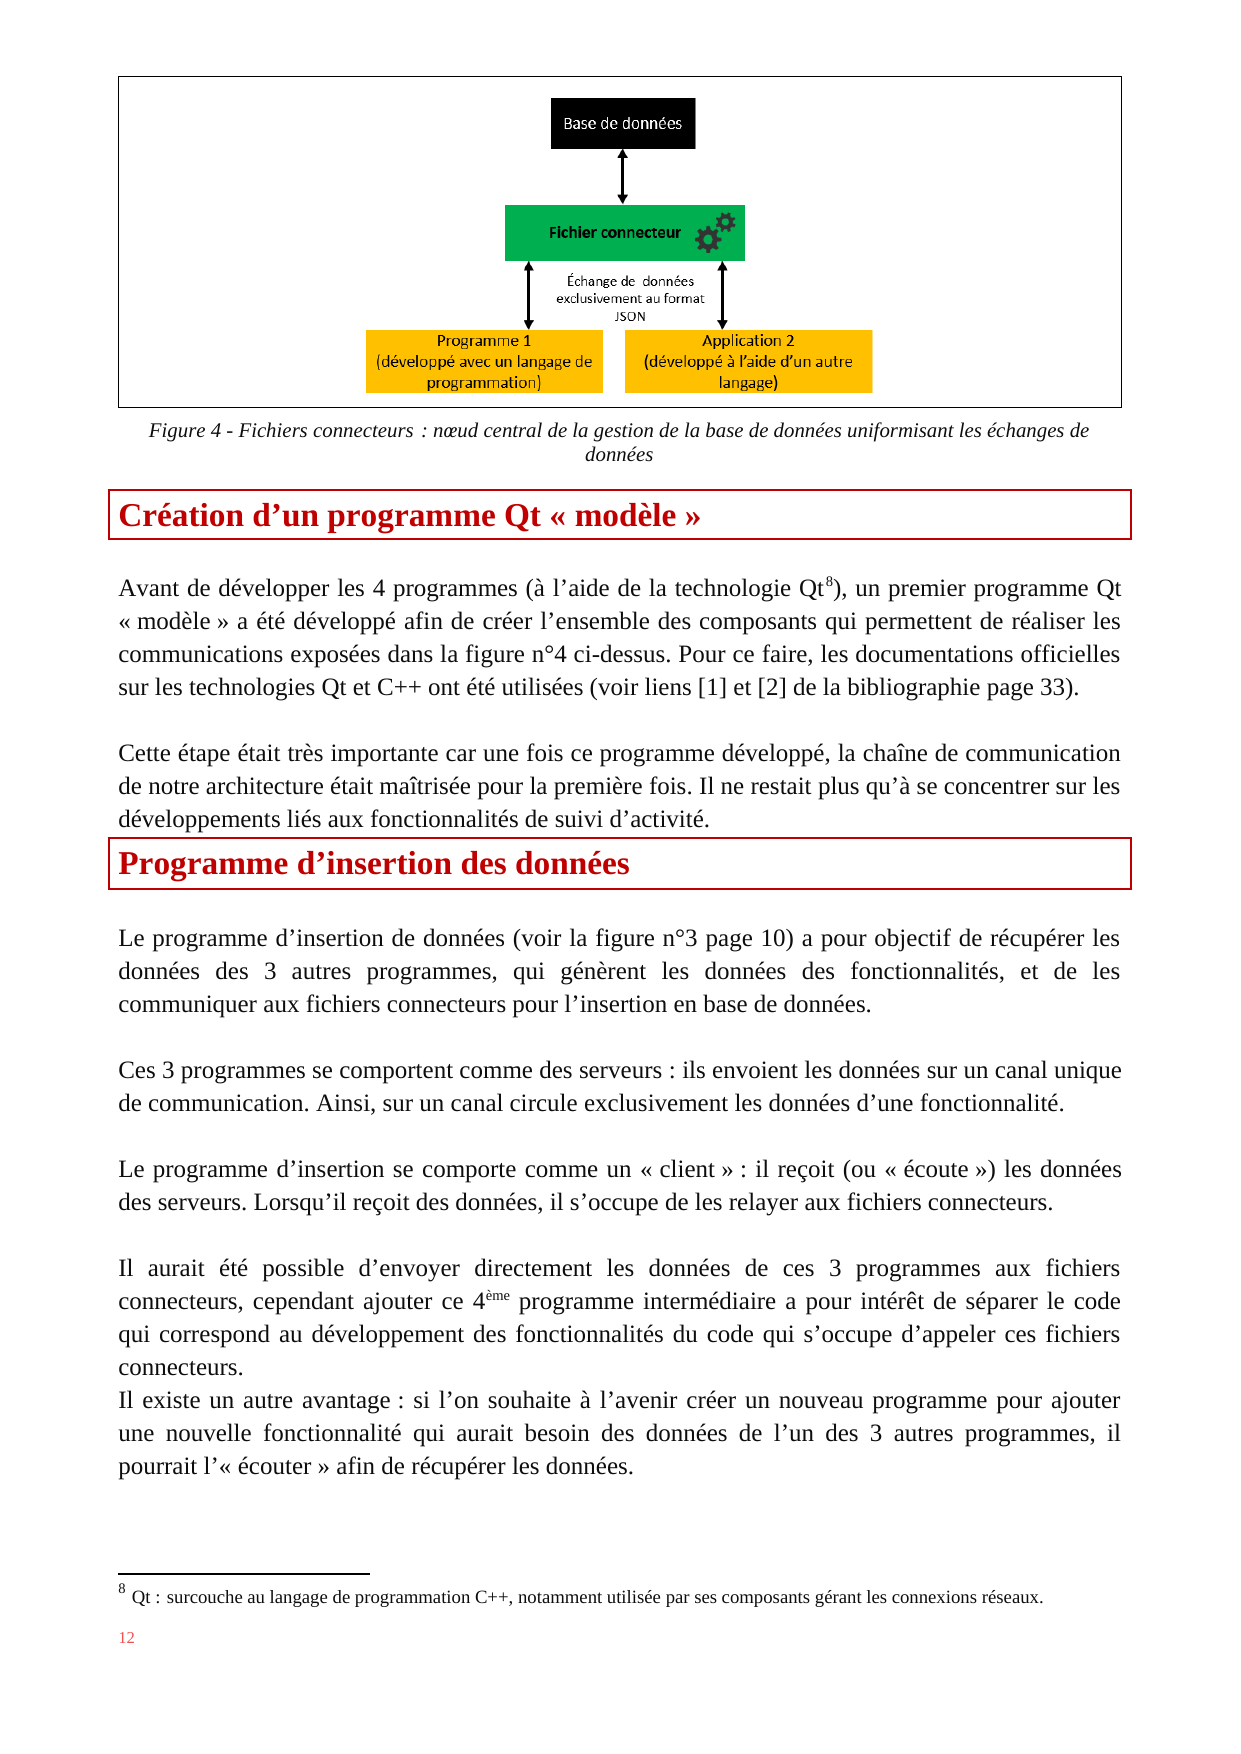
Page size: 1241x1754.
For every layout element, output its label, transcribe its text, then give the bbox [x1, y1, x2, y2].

table_header [119, 77, 1121, 407]
text Le programme d’insertion de données (voir la figure n°3 page 10) a pour objectif de récupérer les données des 3 autres programmes, qui génèrent les données des fonctionnalités, et de les communiquer aux fichiers connecteurs pour l’insertion en base de données. [118, 923, 1122, 1018]
text Ces 3 programmes se comportent comme des serveurs : ils envoient les données sur un canal unique de communication. Ainsi, sur un canal circule exclusivement les données d’une fonctionnalité. [118, 1055, 1122, 1117]
subtitle Création d’un programme Qt « modèle » [110, 491, 1130, 538]
text Il existe un autre avantage : si l’on souhaite à l’avenir créer un nouveau programme pour ajouter une nouvelle fonctionnalité qui aurait besoin des données de l’un des 3 autres programmes, il pourrait l’« écouter » afin de récupérer les données. [118, 1385, 1122, 1480]
subtitle Programme d’insertion des données [110, 839, 1130, 888]
text Figure 4 - Fichiers connecteurs : nœud central de la gestion de la base de données uniformisant les échanges de données [118, 410, 1122, 487]
picture [363, 83, 878, 401]
text Le programme d’insertion se comporte comme un « client » : il reçoit (ou « écoute ») les données des serveurs. Lorsqu’il reçoit des données, il s’occupe de les relayer aux fichiers connecteurs. [118, 1154, 1122, 1216]
text Il aurait été possible d’envoyer directement les données de ces 3 programmes aux fichiers connecteurs, cependant ajouter ce 4ème programme intermédiaire a pour intérêt de séparer le code qui correspond au développement des fonctionnalités du code qui s’occupe d’appeler ces fichiers connecteurs. [118, 1253, 1122, 1381]
text Avant de développer les 4 programmes (à l’aide de la technologie Qt), un premier programme Qt « modèle » a été développé afin de créer l’ensemble des composants qui permettent de réaliser les communications exposées dans la figure n°4 ci-dessus. Pour ce faire, les documentations officielles sur les technologies Qt et C++ ont été utilisées (voir liens [1] et [2] de la bibliographie page 33). [118, 573, 1122, 701]
text Cette étape était très importante car une fois ce programme développé, la chaîne de communication de notre architecture était maîtrisée pour la première fois. Il ne restait plus qu’à se concentrer sur les développements liés aux fonctionnalités de suivi d’activité. [118, 738, 1122, 833]
